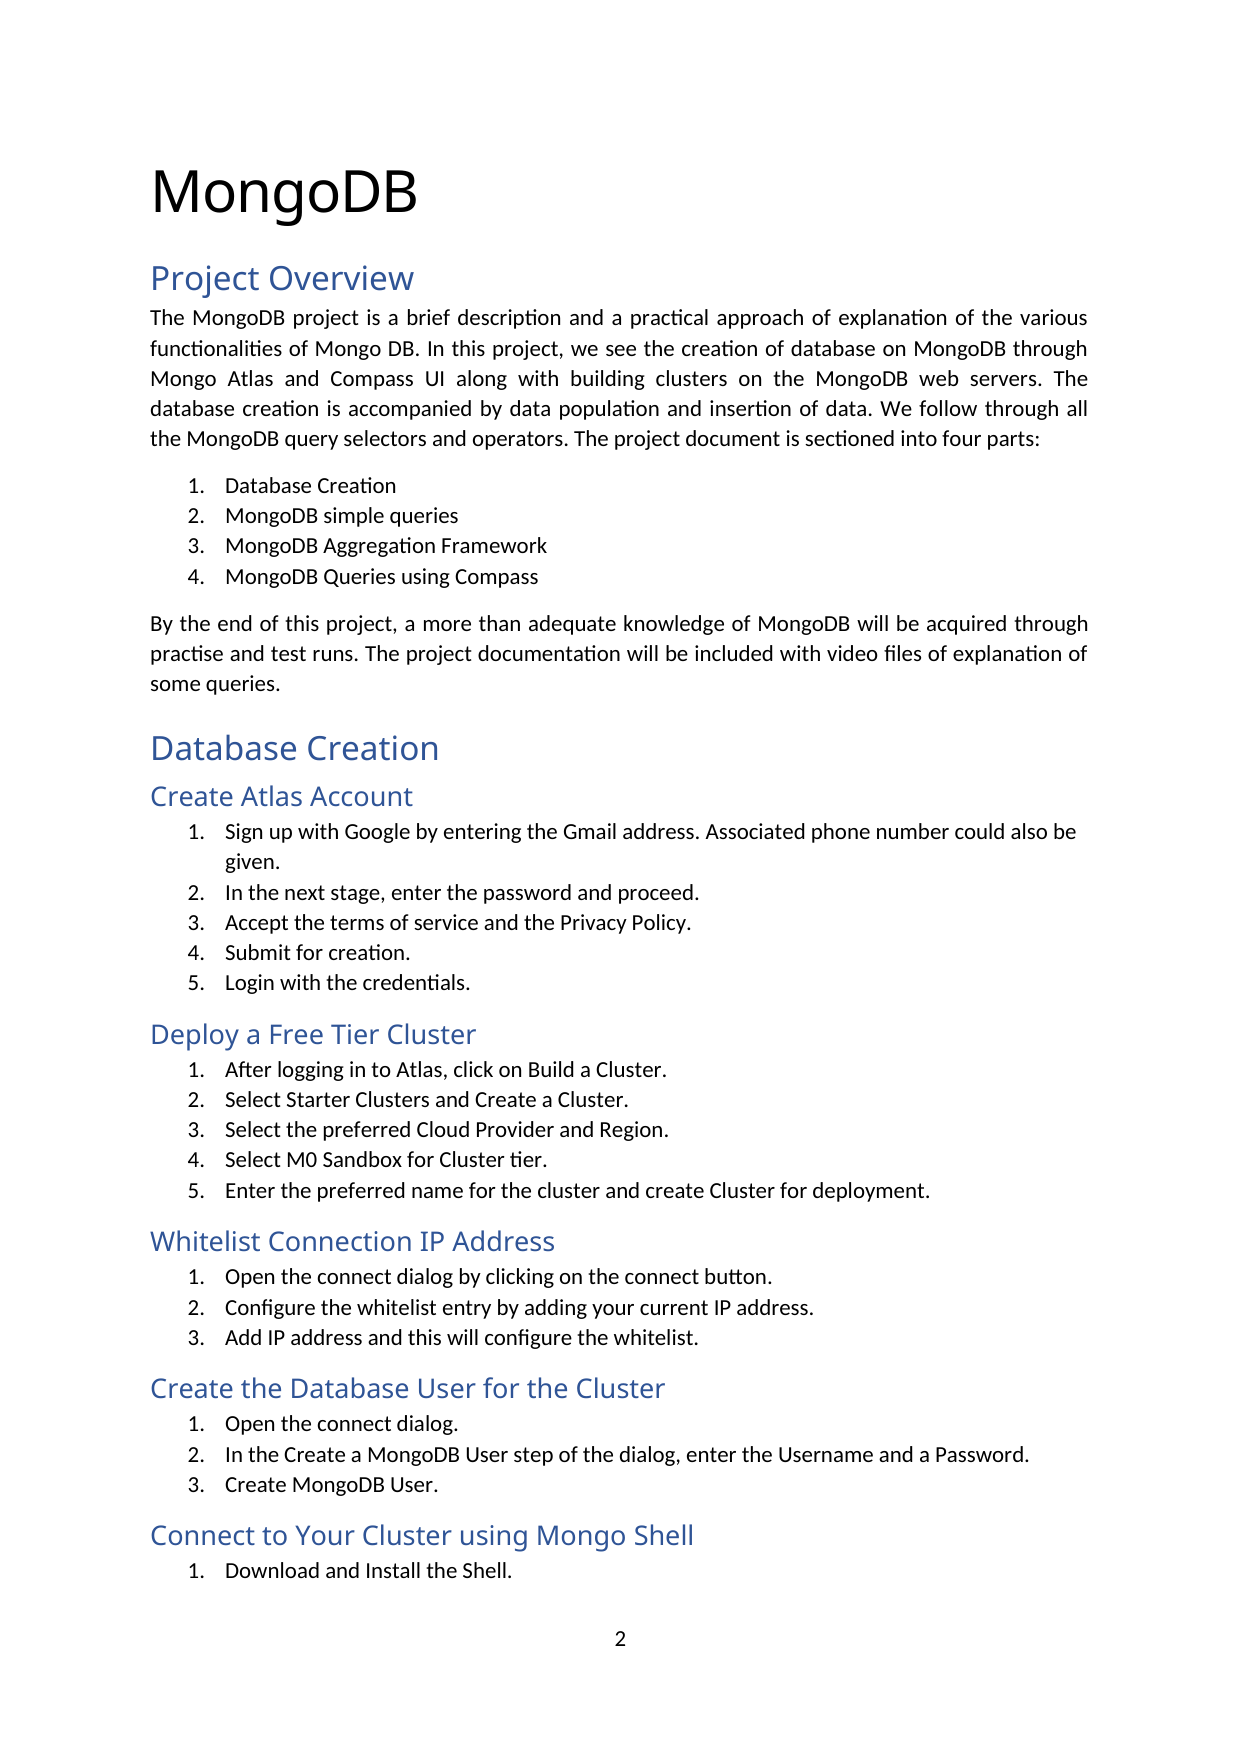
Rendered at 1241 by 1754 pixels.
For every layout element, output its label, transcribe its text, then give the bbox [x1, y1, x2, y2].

list Configure the whitelist entry by adding your current IP address. [187, 1293, 1090, 1321]
list Submit for creation. [187, 938, 1090, 966]
list Add IP address and this will configure the whitelist. [187, 1323, 1090, 1351]
list Create MongoDB User. [187, 1470, 1090, 1498]
subtitle Whitelist Connection IP Address [150, 1223, 1090, 1259]
list Select M0 Sandbox for Cluster tier. [187, 1146, 1090, 1173]
text The MongoDB project is a brief description and a practical approach of explanation of the various functionalities of Mongo DB. In this project, we see the creation of database on MongoDB through Mongo Atlas and Compass UI along with building clusters on the MongoDB web servers. The database creation is accompanied by data population and insertion of data. We follow through all the MongoDB query selectors and operators. The project document is sectioned into four parts: [150, 303, 1090, 452]
list Select the preferred Cloud Provider and Region. [187, 1115, 1090, 1143]
list In the Create a MongoDB User step of the dialog, enter the Username and a Password. [187, 1440, 1090, 1468]
list Enter the preferred name for the cluster and create Cluster for deployment. [187, 1176, 1090, 1204]
list Download and Install the Shell. [187, 1557, 1090, 1584]
list Open the connect dialog. [187, 1409, 1090, 1437]
list Accept the terms of service and the Privacy Policy. [187, 908, 1090, 936]
list MongoDB Queries using Compass [187, 562, 1090, 590]
list Select Starter Clusters and Create a Cluster. [187, 1085, 1090, 1113]
list In the next stage, enter the password and proceed. [187, 878, 1090, 906]
subtitle Project Overview [150, 254, 1090, 300]
subtitle Deploy a Free Tier Cluster [150, 1015, 1090, 1052]
list MongoDB simple queries [187, 501, 1090, 529]
text By the end of this project, a more than adequate knowledge of MongoDB will be acquired through practise and test runs. The project documentation will be included with video files of explanation of some queries. [150, 609, 1090, 697]
list Login with the credentials. [187, 968, 1090, 996]
subtitle Create Atlas Account [150, 777, 1090, 814]
list MongoDB Aggregation Framework [187, 532, 1090, 559]
subtitle Create the Database User for the Cluster [150, 1370, 1090, 1407]
list Database Creation [187, 471, 1090, 499]
list Open the connect dialog by clicking on the connect button. [187, 1262, 1090, 1290]
title MongoDB [150, 150, 1090, 229]
list Sign up with Google by entering the Gmail address. Associated phone number could also be given. [187, 817, 1090, 875]
list After logging in to Atlas, click on Build a Cluster. [187, 1055, 1090, 1083]
subtitle Database Creation [150, 724, 1090, 770]
subtitle Connect to Your Cluster using Mongo Shell [150, 1517, 1090, 1554]
